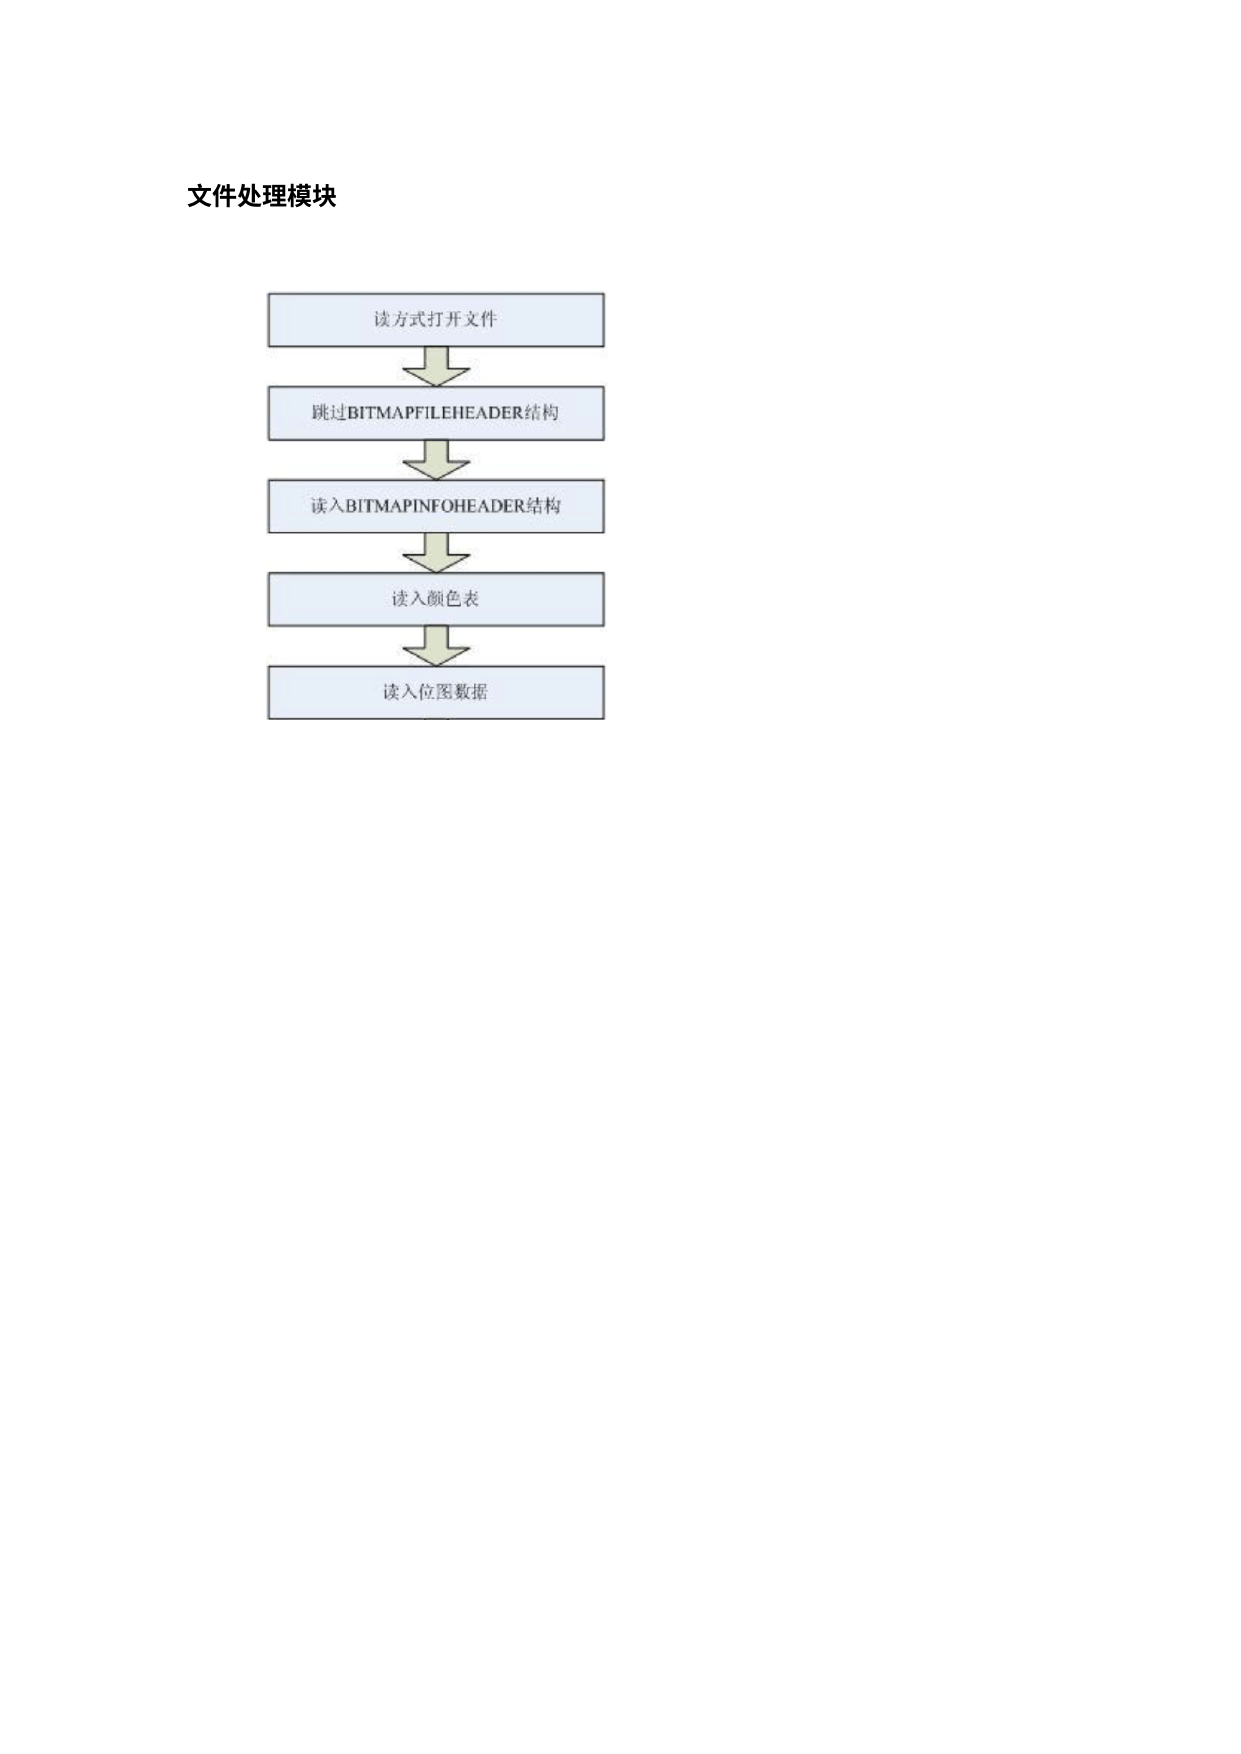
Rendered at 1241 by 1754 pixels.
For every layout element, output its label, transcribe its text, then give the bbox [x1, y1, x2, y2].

picture [266, 290, 608, 720]
subtitle 文件处理模块 [187, 162, 1053, 227]
